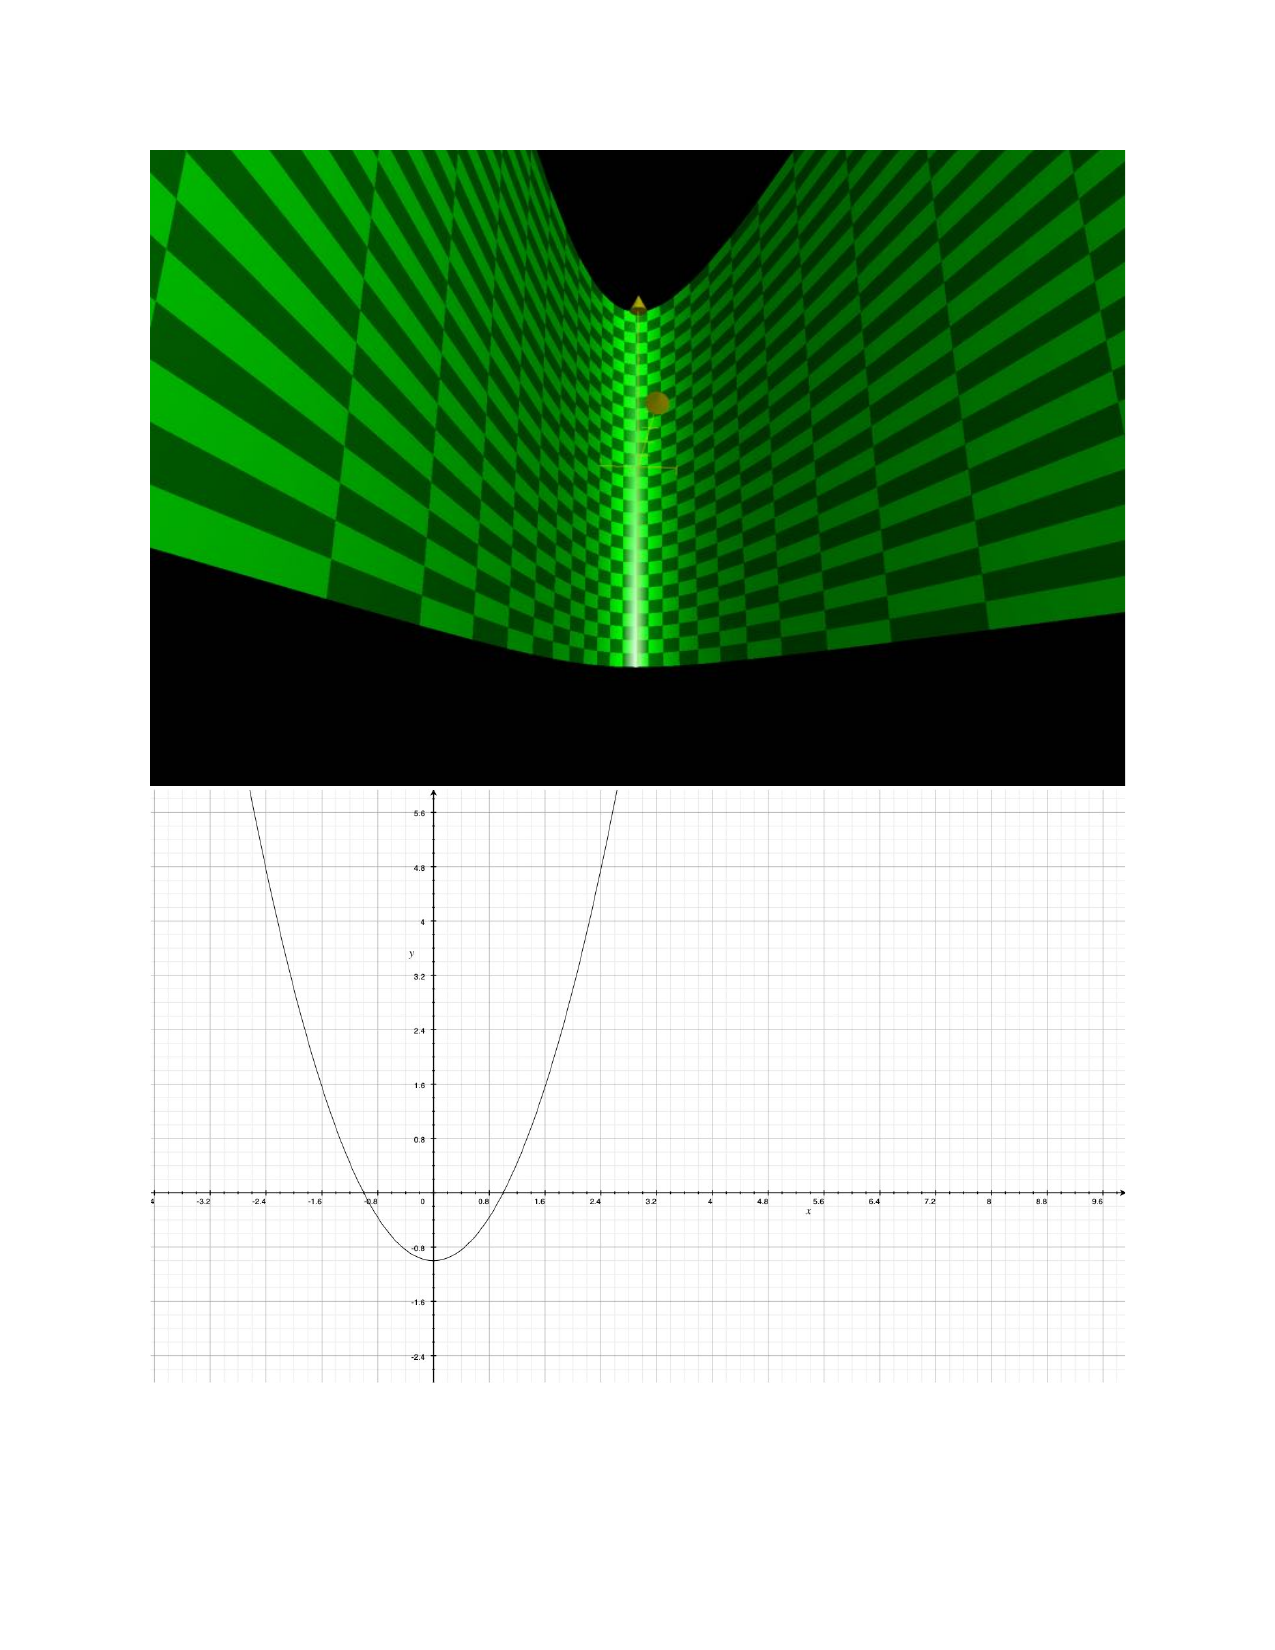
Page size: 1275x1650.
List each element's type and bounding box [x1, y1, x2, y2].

picture [150, 789, 1125, 1383]
picture [150, 150, 1125, 786]
